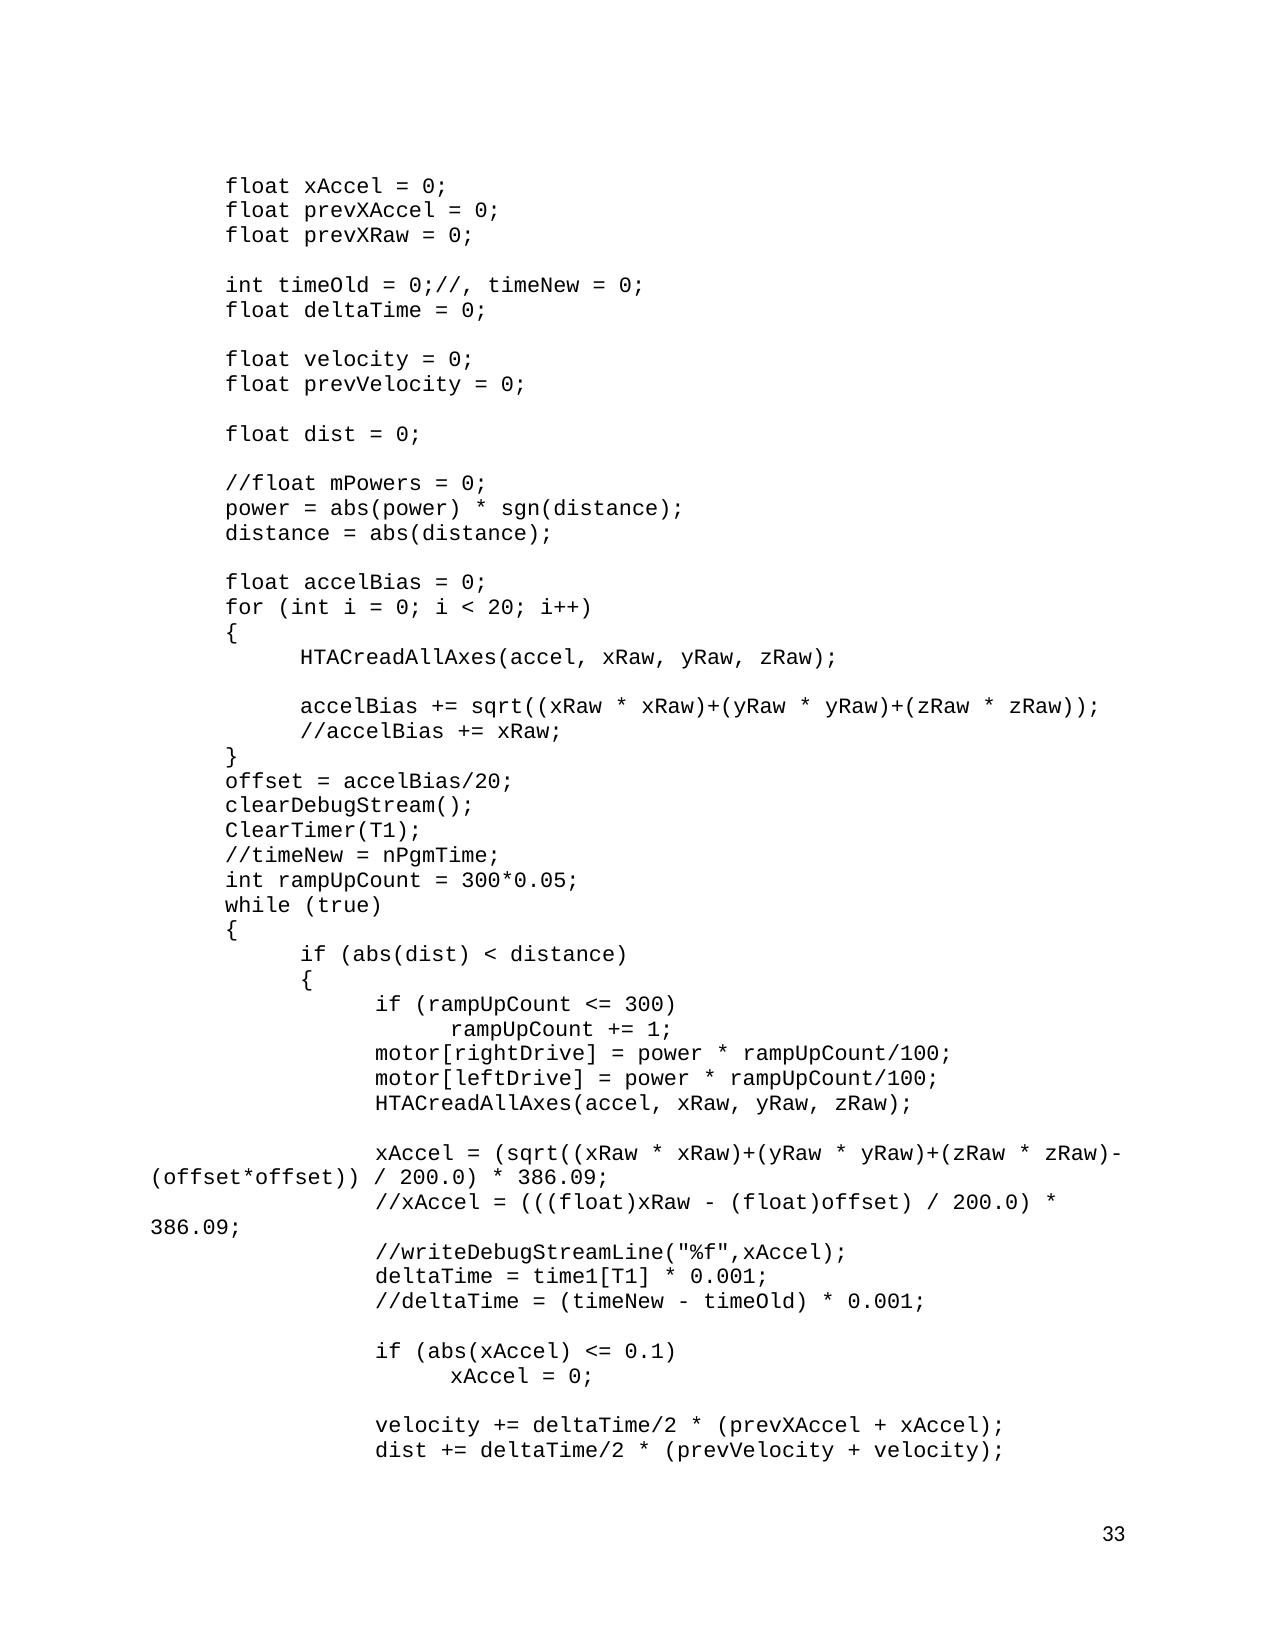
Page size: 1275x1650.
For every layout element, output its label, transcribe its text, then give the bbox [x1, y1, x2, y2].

text HTACreadAllAxes(accel, xRaw, yRaw, zRaw); [150, 1092, 1125, 1117]
text //deltaTime = (timeNew - timeOld) * 0.001; [150, 1290, 1125, 1315]
text float velocity = 0; [150, 348, 1125, 373]
text for (int i = 0; i < 20; i++) [150, 596, 1125, 621]
text motor[rightDrive] = power * rampUpCount/100; [150, 1042, 1125, 1067]
text clearDebugStream(); [150, 794, 1125, 819]
text float prevVelocity = 0; [150, 373, 1125, 398]
text if (abs(xAccel) <= 0.1) [150, 1340, 1125, 1365]
text //xAccel = (((float)xRaw - (float)offset) / 200.0) * 386.09; [150, 1191, 1125, 1241]
text if (rampUpCount <= 300) [150, 993, 1125, 1018]
text //writeDebugStreamLine("%f",xAccel); [150, 1241, 1125, 1266]
text if (abs(dist) < distance) [150, 943, 1125, 968]
text dist += deltaTime/2 * (prevVelocity + velocity); [150, 1439, 1125, 1464]
text velocity += deltaTime/2 * (prevXAccel + xAccel); [150, 1414, 1125, 1439]
text rampUpCount += 1; [150, 1018, 1125, 1042]
text while (true) [150, 894, 1125, 918]
text HTACreadAllAxes(accel, xRaw, yRaw, zRaw); [150, 646, 1125, 671]
text //timeNew = nPgmTime; [150, 844, 1125, 869]
text ClearTimer(T1); [150, 819, 1125, 844]
text { [150, 968, 1125, 993]
text { [150, 918, 1125, 943]
text deltaTime = time1[T1] * 0.001; [150, 1266, 1125, 1290]
text offset = accelBias/20; [150, 770, 1125, 794]
text float dist = 0; [150, 423, 1125, 447]
text //float mPowers = 0; [150, 472, 1125, 497]
text xAccel = (sqrt((xRaw * xRaw)+(yRaw * yRaw)+(zRaw * zRaw)-(offset*offset)) / 200.0) * 386.09; [150, 1142, 1125, 1191]
text int rampUpCount = 300*0.05; [150, 869, 1125, 894]
text xAccel = 0; [150, 1365, 1125, 1389]
text float deltaTime = 0; [150, 299, 1125, 323]
text power = abs(power) * sgn(distance); [150, 497, 1125, 522]
text int timeOld = 0;//, timeNew = 0; [150, 274, 1125, 299]
text accelBias += sqrt((xRaw * xRaw)+(yRaw * yRaw)+(zRaw * zRaw)); [150, 695, 1125, 720]
text //accelBias += xRaw; [150, 720, 1125, 745]
text } [150, 745, 1125, 770]
text float prevXAccel = 0; [150, 199, 1125, 224]
text float prevXRaw = 0; [150, 224, 1125, 249]
text motor[leftDrive] = power * rampUpCount/100; [150, 1067, 1125, 1092]
text float accelBias = 0; [150, 571, 1125, 596]
text float xAccel = 0; [150, 175, 1125, 199]
text { [150, 621, 1125, 646]
text distance = abs(distance); [150, 522, 1125, 547]
